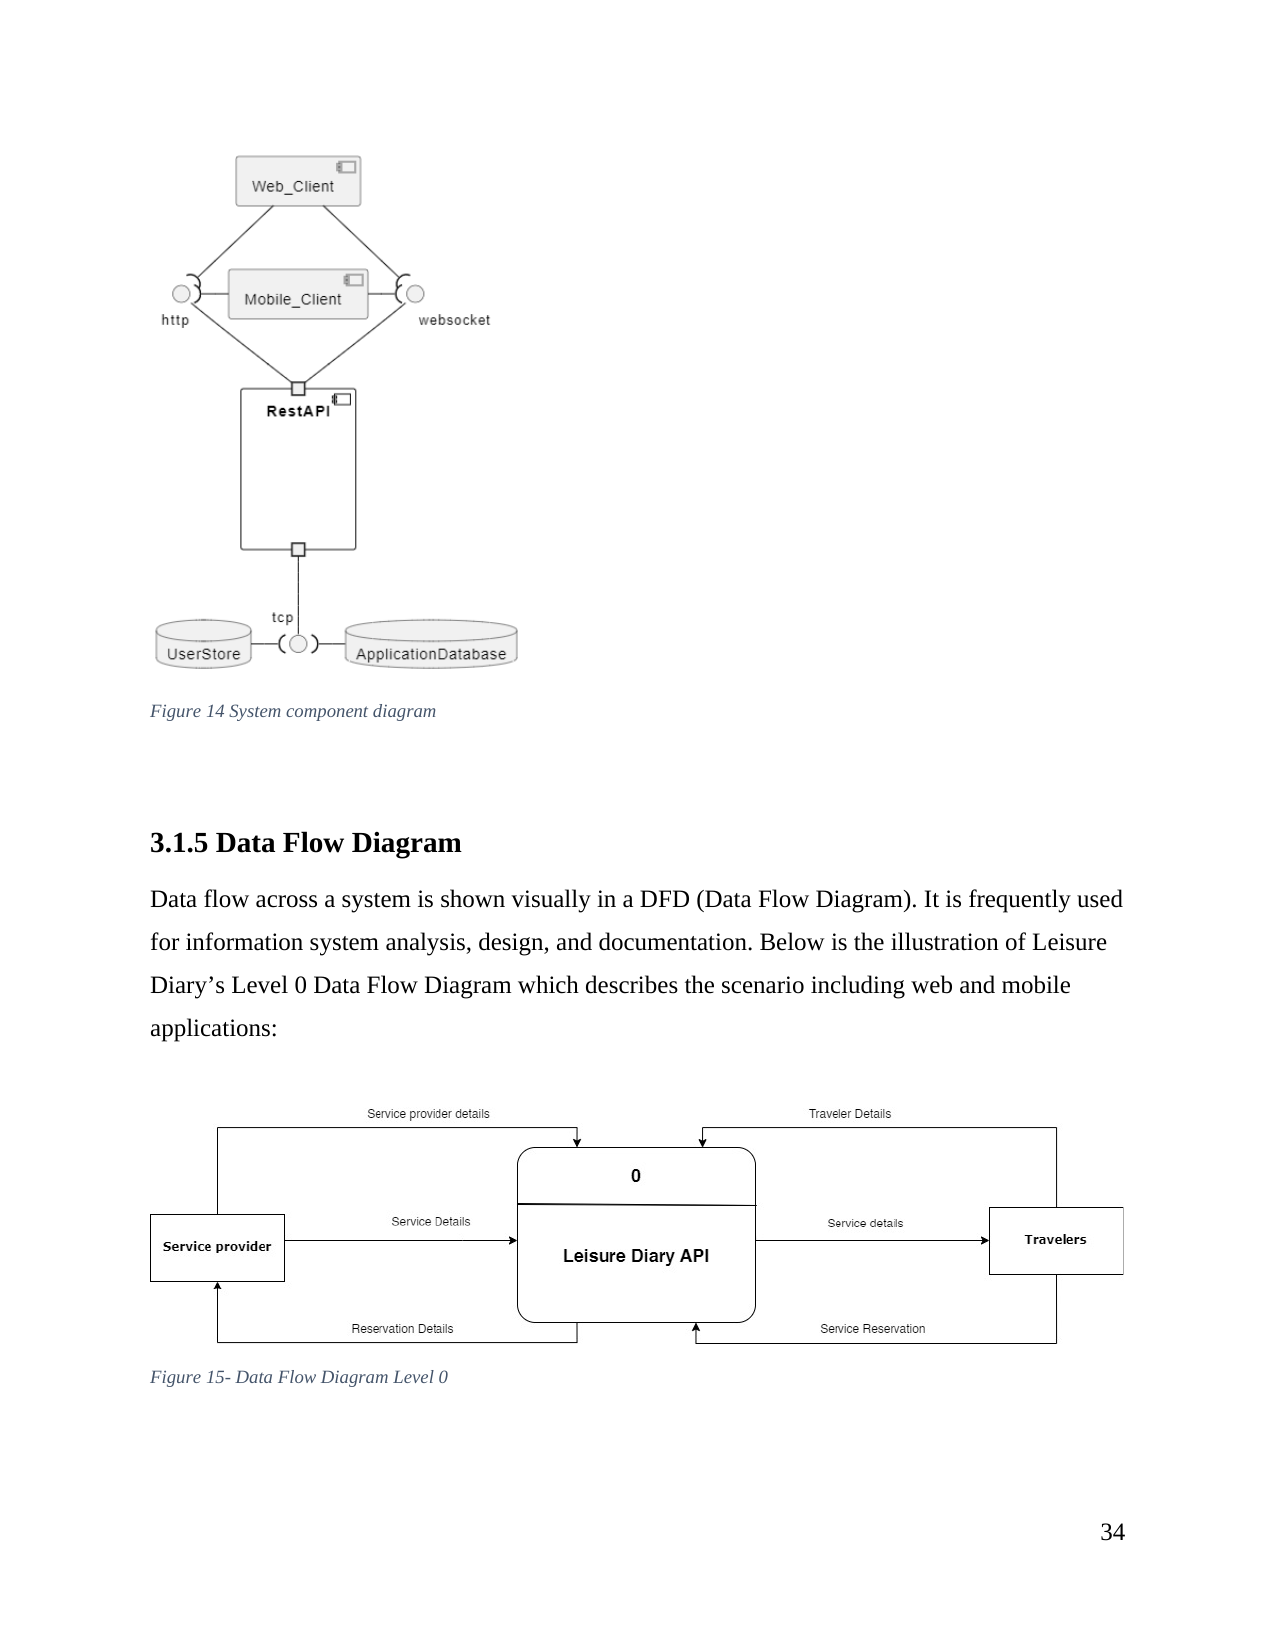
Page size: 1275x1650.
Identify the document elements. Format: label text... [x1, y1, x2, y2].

picture [150, 150, 535, 686]
subtitle 3.1.5 Data Flow Diagram [150, 826, 1125, 859]
text Data flow across a system is shown visually in a DFD (Data Flow Diagram). It is frequently used for information system analysis, design, and documentation. Below is the illustration of Leisure Diary’s Level 0 Data Flow Diagram which describes the scenario including web and mobile applications: [150, 884, 1125, 1042]
picture [150, 1099, 1124, 1352]
